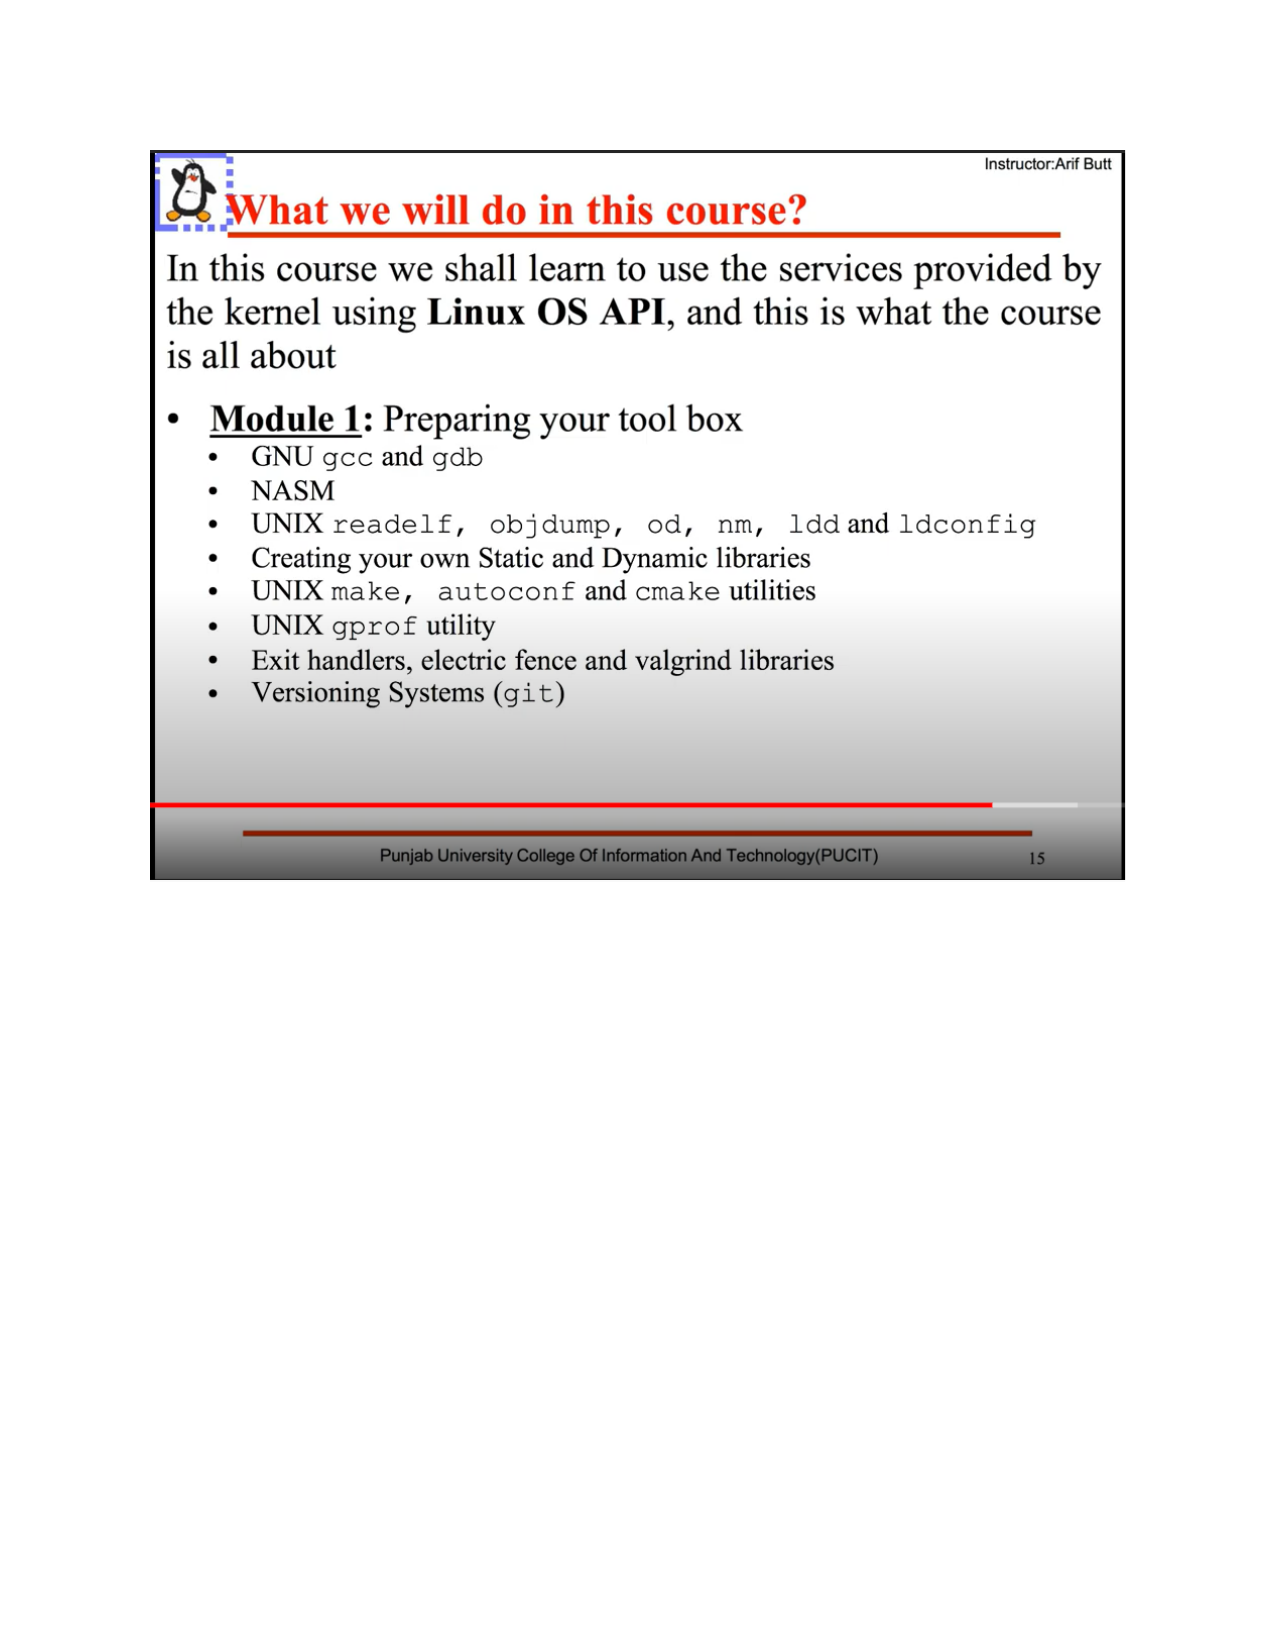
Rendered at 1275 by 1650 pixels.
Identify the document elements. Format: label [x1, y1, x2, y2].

picture [150, 150, 1125, 882]
